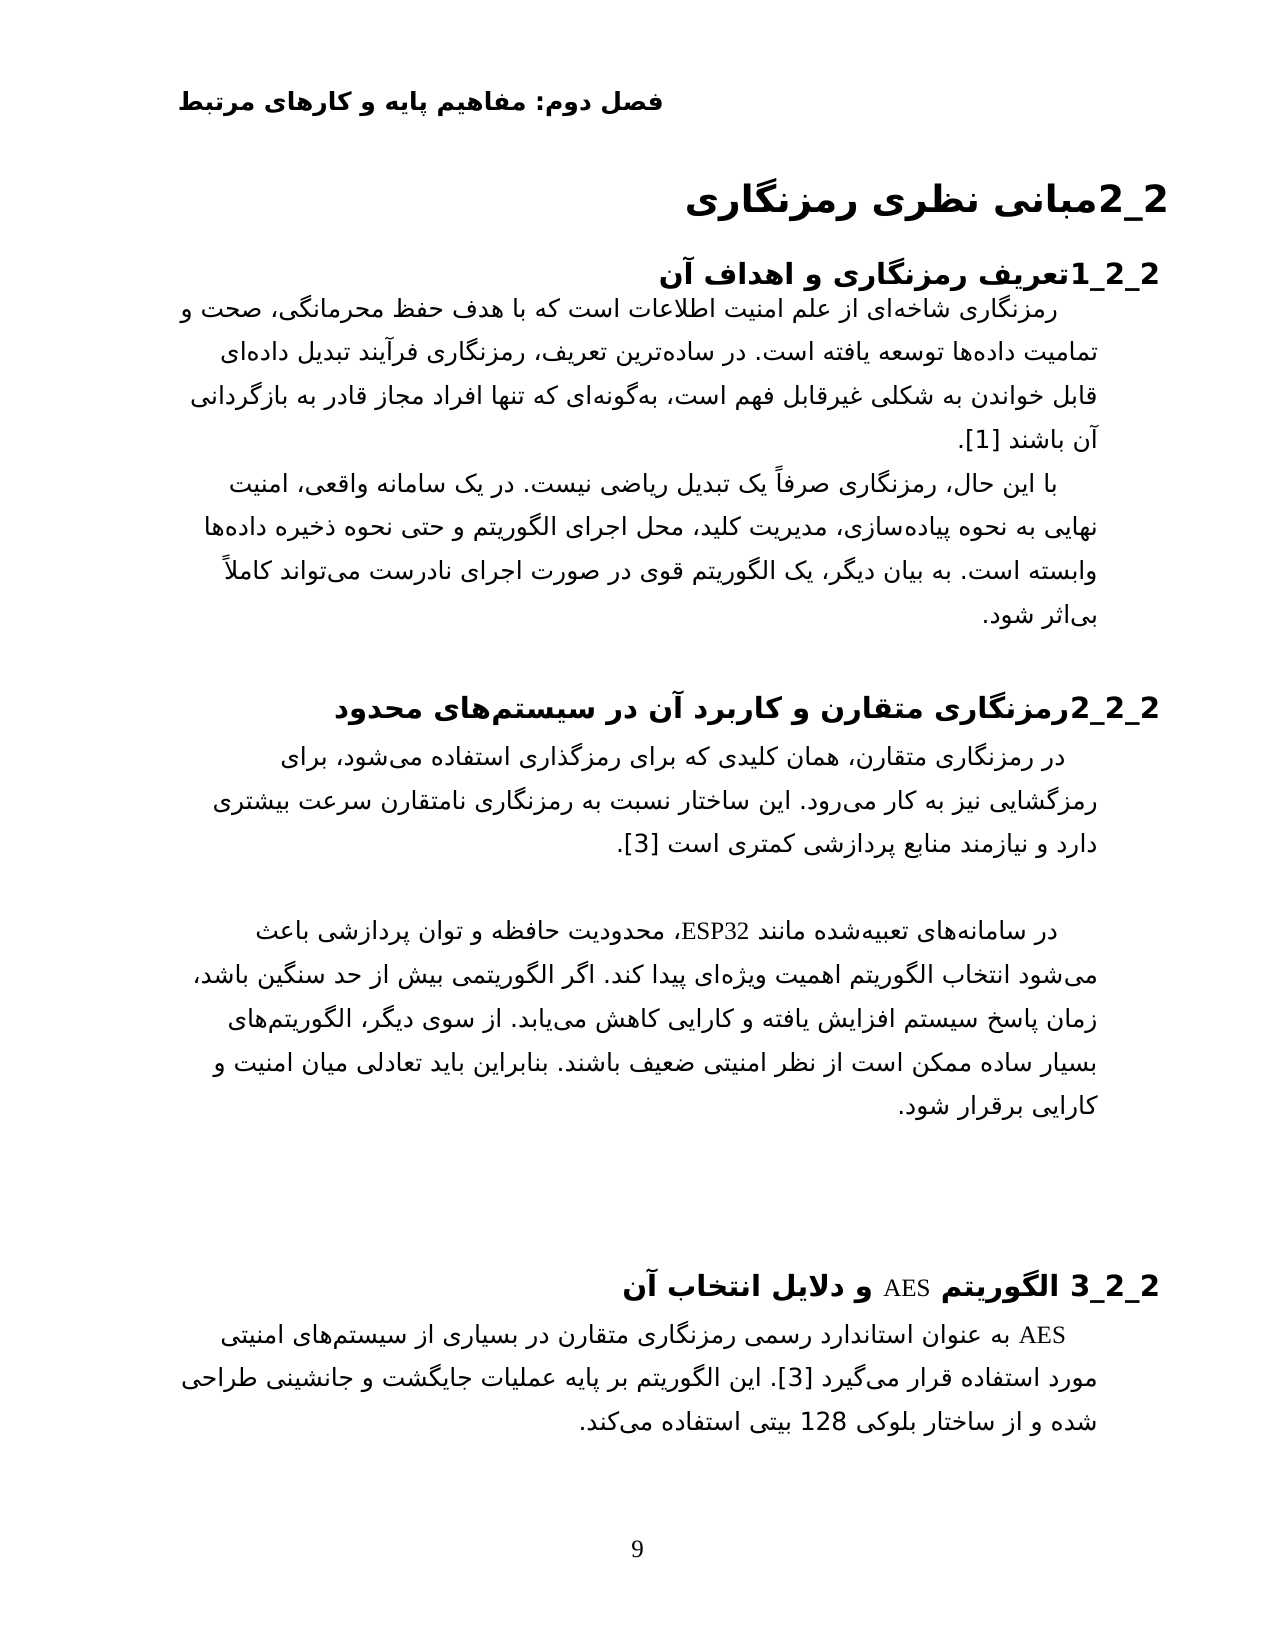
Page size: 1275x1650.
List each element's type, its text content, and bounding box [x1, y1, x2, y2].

subtitle الگوریتم AES و دلایل انتخاب آن [177, 1269, 1070, 1303]
subtitle تعریف رمزنگاری و اهداف آن [177, 257, 1070, 291]
text در رمزنگاری متقارن، همان کلیدی که برای رمزگذاری استفاده می‌شود، برای رمزگشایی نیز به کار می‌رود. این ساختار نسبت به رمزنگاری نامتقارن سرعت بیشتری دارد و نیازمند منابع پردازشی کمتری است [3]. [177, 742, 1098, 859]
subtitle مبانی نظری رمزنگاری [177, 177, 1098, 221]
text در سامانه‌های تعبیه‌شده مانند ESP32، محدودیت حافظه و توان پردازشی باعث می‌شود انتخاب الگوریتم اهمیت ویژه‌ای پیدا کند. اگر الگوریتمی بیش از حد سنگین باشد، زمان پاسخ سیستم افزایش یافته و کارایی کاهش می‌یابد. از سوی دیگر، الگوریتم‌های بسیار ساده ممکن است از نظر امنیتی ضعیف باشند. بنابراین باید تعادلی میان امنیت و کارایی برقرار شود. [177, 916, 1098, 1121]
text با این حال، رمزنگاری صرفاً یک تبدیل ریاضی نیست. در یک سامانه واقعی، امنیت نهایی به نحوه پیاده‌سازی، مدیریت کلید، محل اجرای الگوریتم و حتی نحوه ذخیره داده‌ها وابسته است. به بیان دیگر، یک الگوریتم قوی در صورت اجرای نادرست می‌تواند کاملاً بی‌اثر شود. [177, 469, 1098, 629]
text AES به عنوان استاندارد رسمی رمزنگاری متقارن در بسیاری از سیستم‌های امنیتی مورد استفاده قرار می‌گیرد [3]. این الگوریتم بر پایه عملیات جایگشت و جانشینی طراحی شده و از ساختار بلوکی 128 بیتی استفاده می‌کند. [177, 1320, 1098, 1437]
subtitle رمزنگاری متقارن و کاربرد آن در سیستم‌های محدود [177, 691, 1070, 725]
text رمزنگاری شاخه‌ای از علم امنیت اطلاعات است که با هدف حفظ محرمانگی، صحت و تمامیت داده‌ها توسعه یافته است. در ساده‌ترین تعریف، رمزنگاری فرآیند تبدیل داده‌ای قابل خواندن به شکلی غیرقابل فهم است، به‌گونه‌ای که تنها افراد مجاز قادر به بازگردانی آن باشند [1]. [177, 294, 1098, 454]
